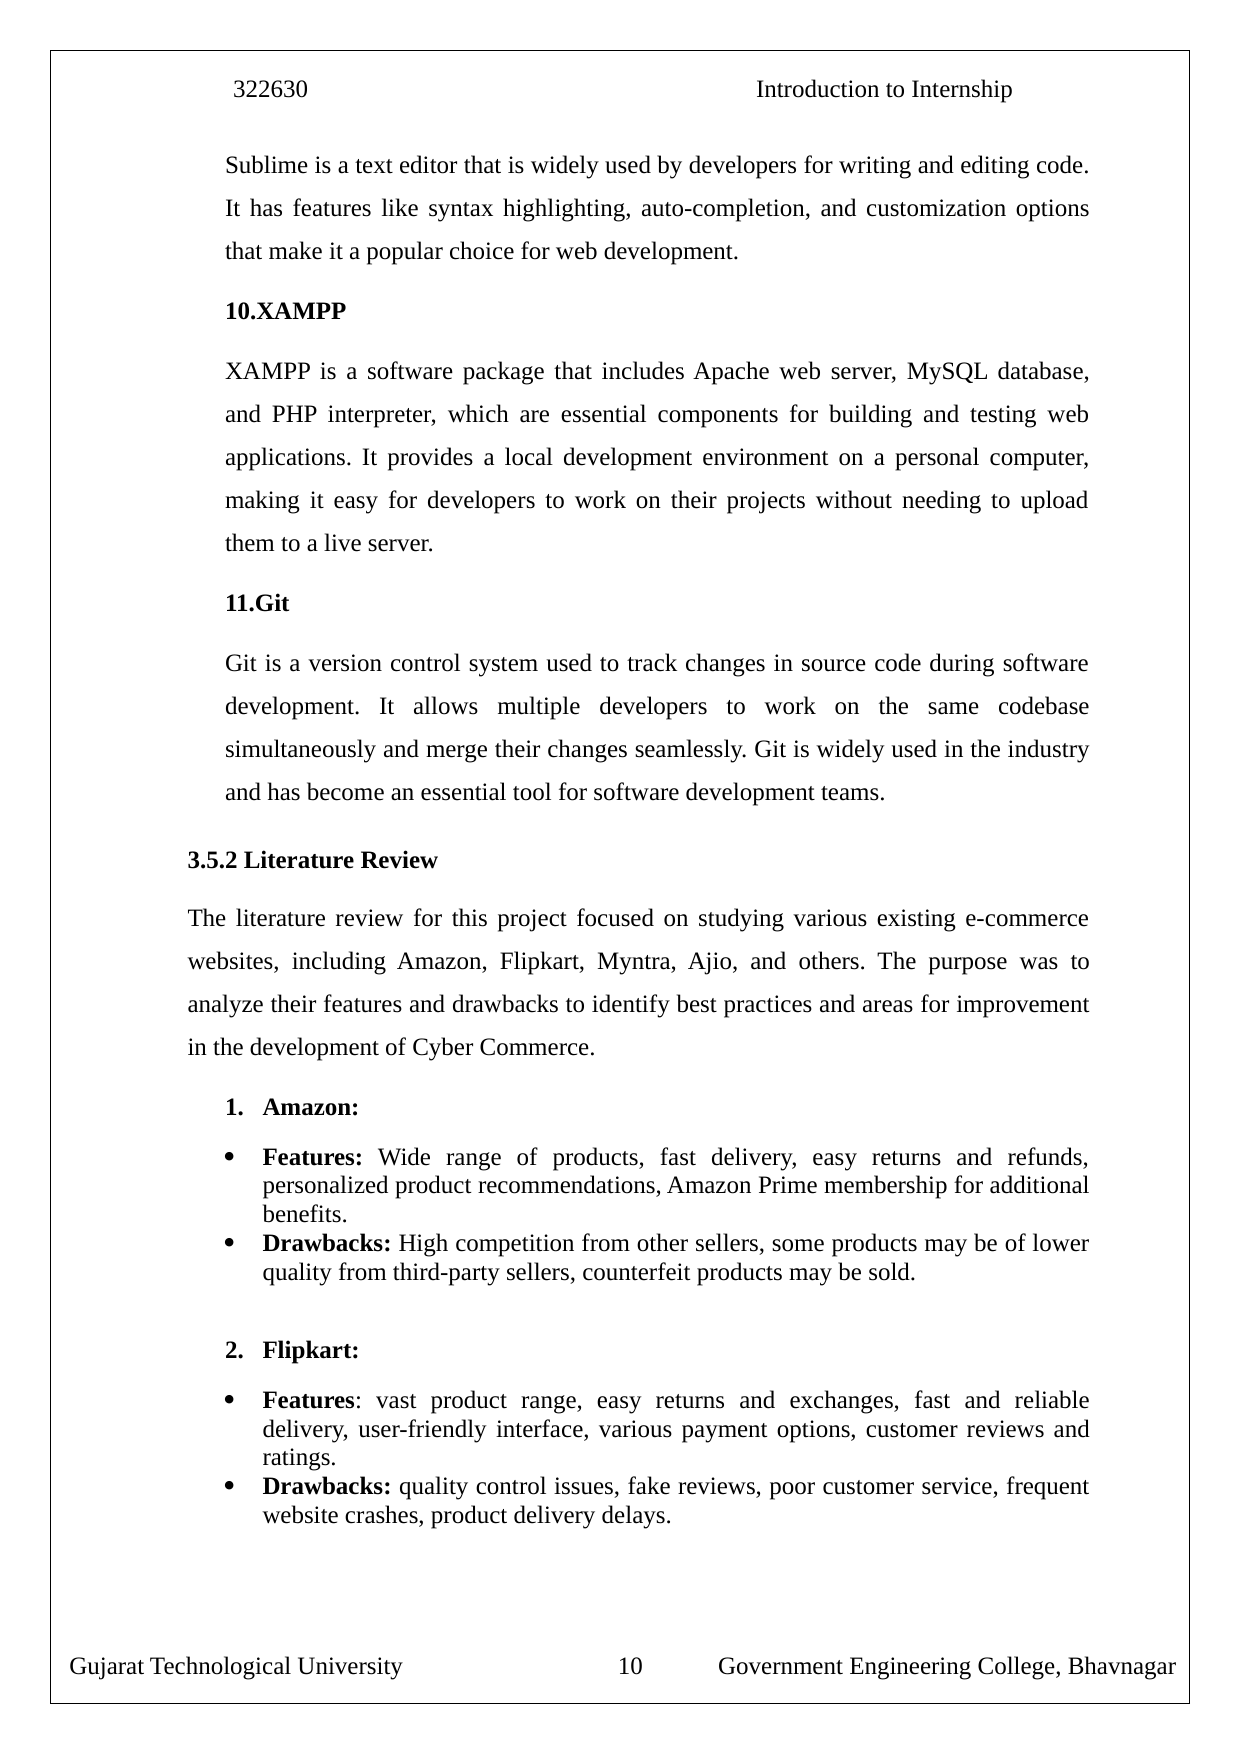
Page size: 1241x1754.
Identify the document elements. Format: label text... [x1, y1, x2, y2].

list Features: Wide range of products, fast delivery, easy returns and refunds, personalized product recommendations, Amazon Prime membership for additional benefits. [225, 1142, 1090, 1228]
list Amazon: [225, 1092, 1090, 1121]
text XAMPP is a software package that includes Apache web server, MySQL database, and PHP interpreter, which are essential components for building and testing web applications. It provides a local development environment on a personal computer, making it easy for developers to work on their projects without needing to upload them to a live server. [225, 356, 1090, 557]
list Features: vast product range, easy returns and exchanges, fast and reliable delivery, user-friendly interface, various payment options, customer reviews and ratings. [225, 1385, 1090, 1471]
list Flipkart: [225, 1335, 1090, 1364]
list Drawbacks: quality control issues, fake reviews, poor customer service, frequent website crashes, product delivery delays. [225, 1471, 1090, 1529]
text Git is a version control system used to track changes in source code during software development. It allows multiple developers to work on the same codebase simultaneously and merge their changes seamlessly. Git is widely used in the industry and has become an essential tool for software development teams. [225, 648, 1090, 806]
text The literature review for this project focused on studying various existing e-commerce websites, including Amazon, Flipkart, Myntra, Ajio, and others. The purpose was to analyze their features and drawbacks to identify best practices and areas for improvement in the development of Cyber Commerce. [187, 903, 1090, 1061]
subtitle 3.5.2 Literature Review [187, 845, 1090, 874]
text Sublime is a text editor that is widely used by developers for writing and editing code. It has features like syntax highlighting, auto-completion, and customization options that make it a popular choice for web development. [225, 150, 1090, 265]
text 11.Git [225, 588, 1090, 617]
text 10.XAMPP [225, 296, 1090, 325]
list Drawbacks: High competition from other sellers, some products may be of lower quality from third-party sellers, counterfeit products may be sold. [225, 1228, 1090, 1286]
